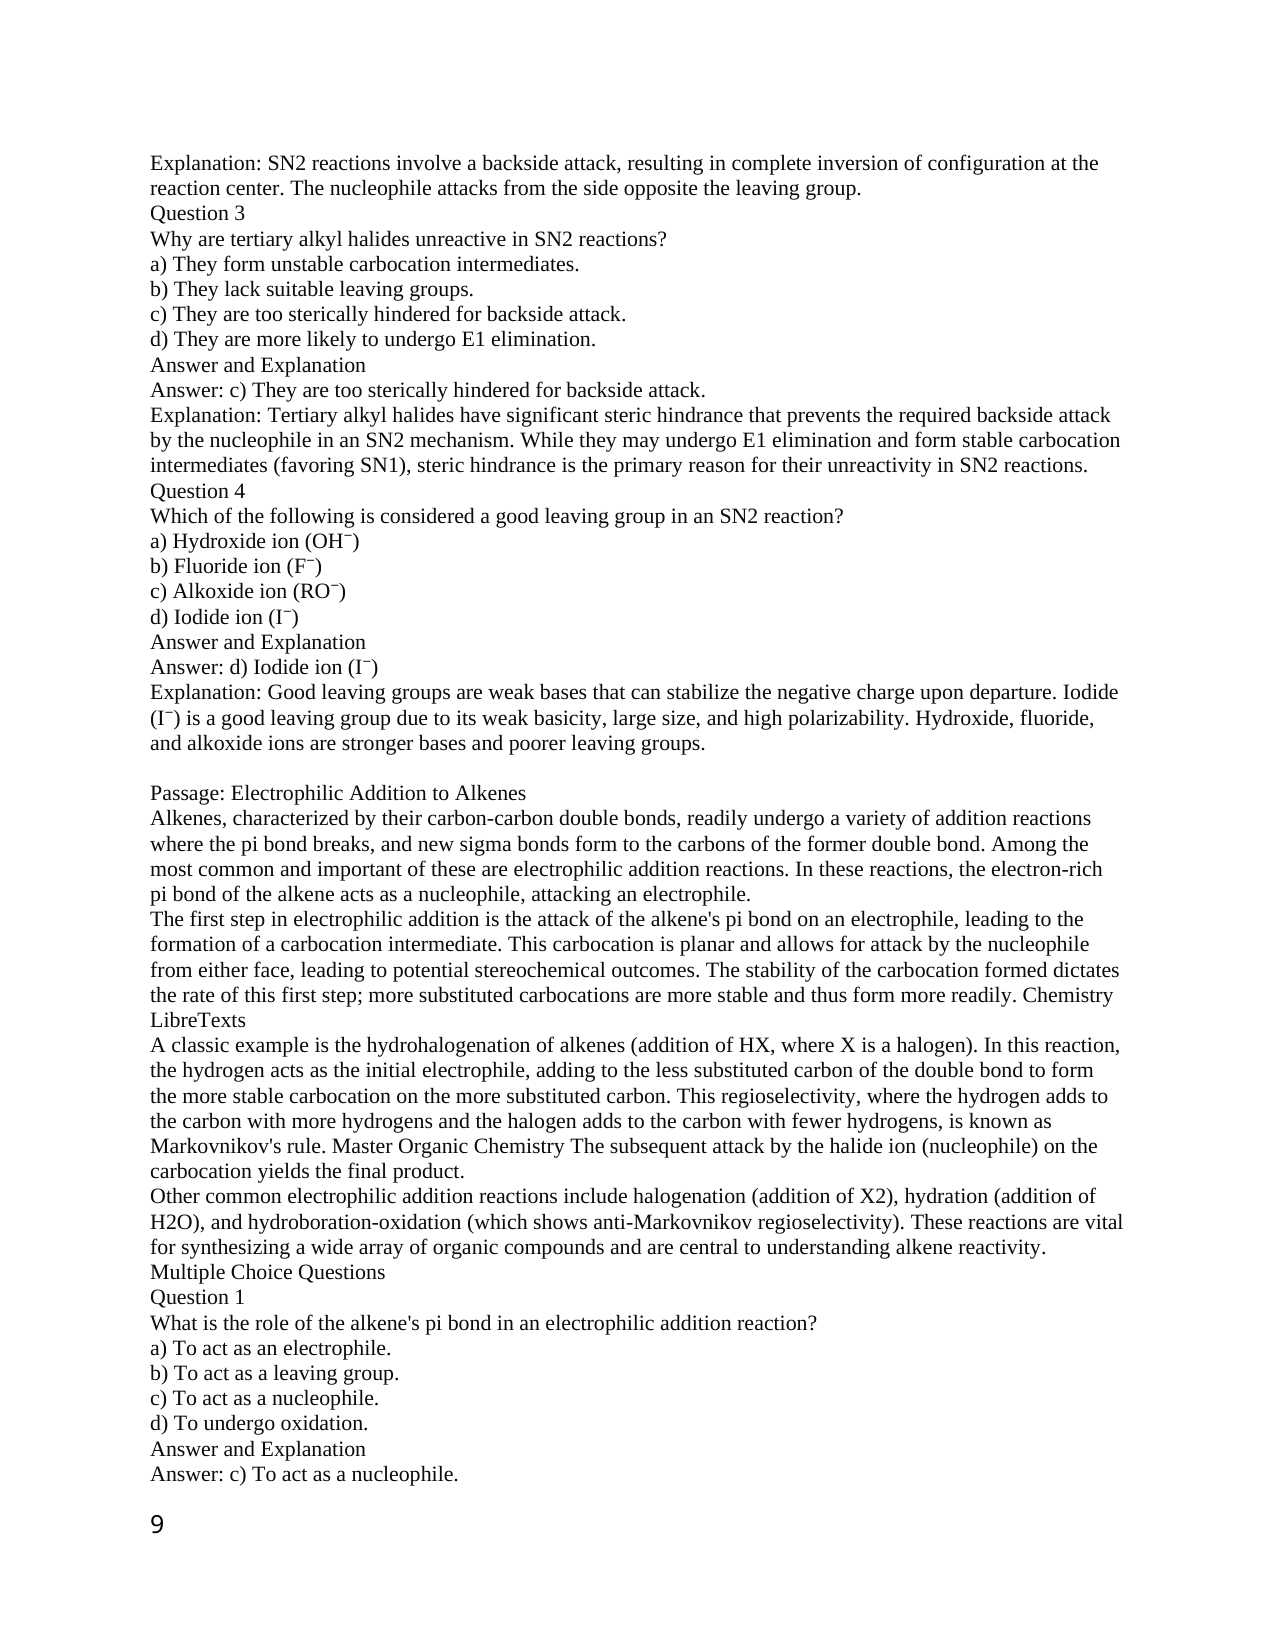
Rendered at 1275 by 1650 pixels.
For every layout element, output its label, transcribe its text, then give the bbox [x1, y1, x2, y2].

text Other common electrophilic addition reactions include halogenation (addition of X2), hydration (addition of H2O), and hydroboration-oxidation (which shows anti-Markovnikov regioselectivity). These reactions are vital for synthesizing a wide array of organic compounds and are central to understanding alkene reactivity. [150, 1183, 1125, 1259]
text Which of the following is considered a good leaving group in an SN2 reaction? [150, 503, 1125, 528]
text Alkenes, characterized by their carbon-carbon double bonds, readily undergo a variety of addition reactions where the pi bond breaks, and new sigma bonds form to the carbons of the former double bond. Among the most common and important of these are electrophilic addition reactions. In these reactions, the electron-rich pi bond of the alkene acts as a nucleophile, attacking an electrophile. [150, 805, 1125, 906]
text Passage: Electrophilic Addition to Alkenes [150, 780, 1125, 805]
text Answer: d) Iodide ion (I⁻) [150, 654, 1125, 679]
text a) They form unstable carbocation intermediates. b) They lack suitable leaving groups. c) They are too sterically hindered for backside attack. d) They are more likely to undergo E1 elimination. [150, 251, 1125, 352]
text Answer: c) They are too sterically hindered for backside attack. [150, 377, 1125, 402]
text Multiple Choice Questions [150, 1259, 1125, 1284]
text Question 4 [150, 478, 1125, 503]
text A classic example is the hydrohalogenation of alkenes (addition of HX, where X is a halogen). In this reaction, the hydrogen acts as the initial electrophile, adding to the less substituted carbon of the double bond to form the more stable carbocation on the more substituted carbon. This regioselectivity, where the hydrogen adds to the carbon with more hydrogens and the halogen adds to the carbon with fewer hydrogens, is known as Markovnikov's rule. Master Organic Chemistry The subsequent attack by the halide ion (nucleophile) on the carbocation yields the final product. [150, 1032, 1125, 1183]
text Why are tertiary alkyl halides unreactive in SN2 reactions? [150, 226, 1125, 251]
text Answer: c) To act as a nucleophile. [150, 1461, 1125, 1486]
text a) Hydroxide ion (OH⁻) b) Fluoride ion (F⁻) c) Alkoxide ion (RO⁻) d) Iodide ion (I⁻) [150, 528, 1125, 629]
text Question 1 [150, 1284, 1125, 1309]
text Explanation: SN2 reactions involve a backside attack, resulting in complete inversion of configuration at the reaction center. The nucleophile attacks from the side opposite the leaving group. [150, 150, 1125, 200]
text Answer and Explanation [150, 352, 1125, 377]
text Explanation: Tertiary alkyl halides have significant steric hindrance that prevents the required backside attack by the nucleophile in an SN2 mechanism. While they may undergo E1 elimination and form stable carbocation intermediates (favoring SN1), steric hindrance is the primary reason for their unreactivity in SN2 reactions. [150, 402, 1125, 478]
text a) To act as an electrophile. b) To act as a leaving group. c) To act as a nucleophile. d) To undergo oxidation. [150, 1335, 1125, 1436]
text Answer and Explanation [150, 1436, 1125, 1461]
text What is the role of the alkene's pi bond in an electrophilic addition reaction? [150, 1309, 1125, 1335]
text The first step in electrophilic addition is the attack of the alkene's pi bond on an electrophile, leading to the formation of a carbocation intermediate. This carbocation is planar and allows for attack by the nucleophile from either face, leading to potential stereochemical outcomes. The stability of the carbocation formed dictates the rate of this first step; more substituted carbocations are more stable and thus form more readily. Chemistry LibreTexts [150, 906, 1125, 1032]
text Answer and Explanation [150, 629, 1125, 654]
text Question 3 [150, 200, 1125, 226]
text Explanation: Good leaving groups are weak bases that can stabilize the negative charge upon departure. Iodide (I⁻) is a good leaving group due to its weak basicity, large size, and high polarizability. Hydroxide, fluoride, and alkoxide ions are stronger bases and poorer leaving groups. [150, 679, 1125, 755]
